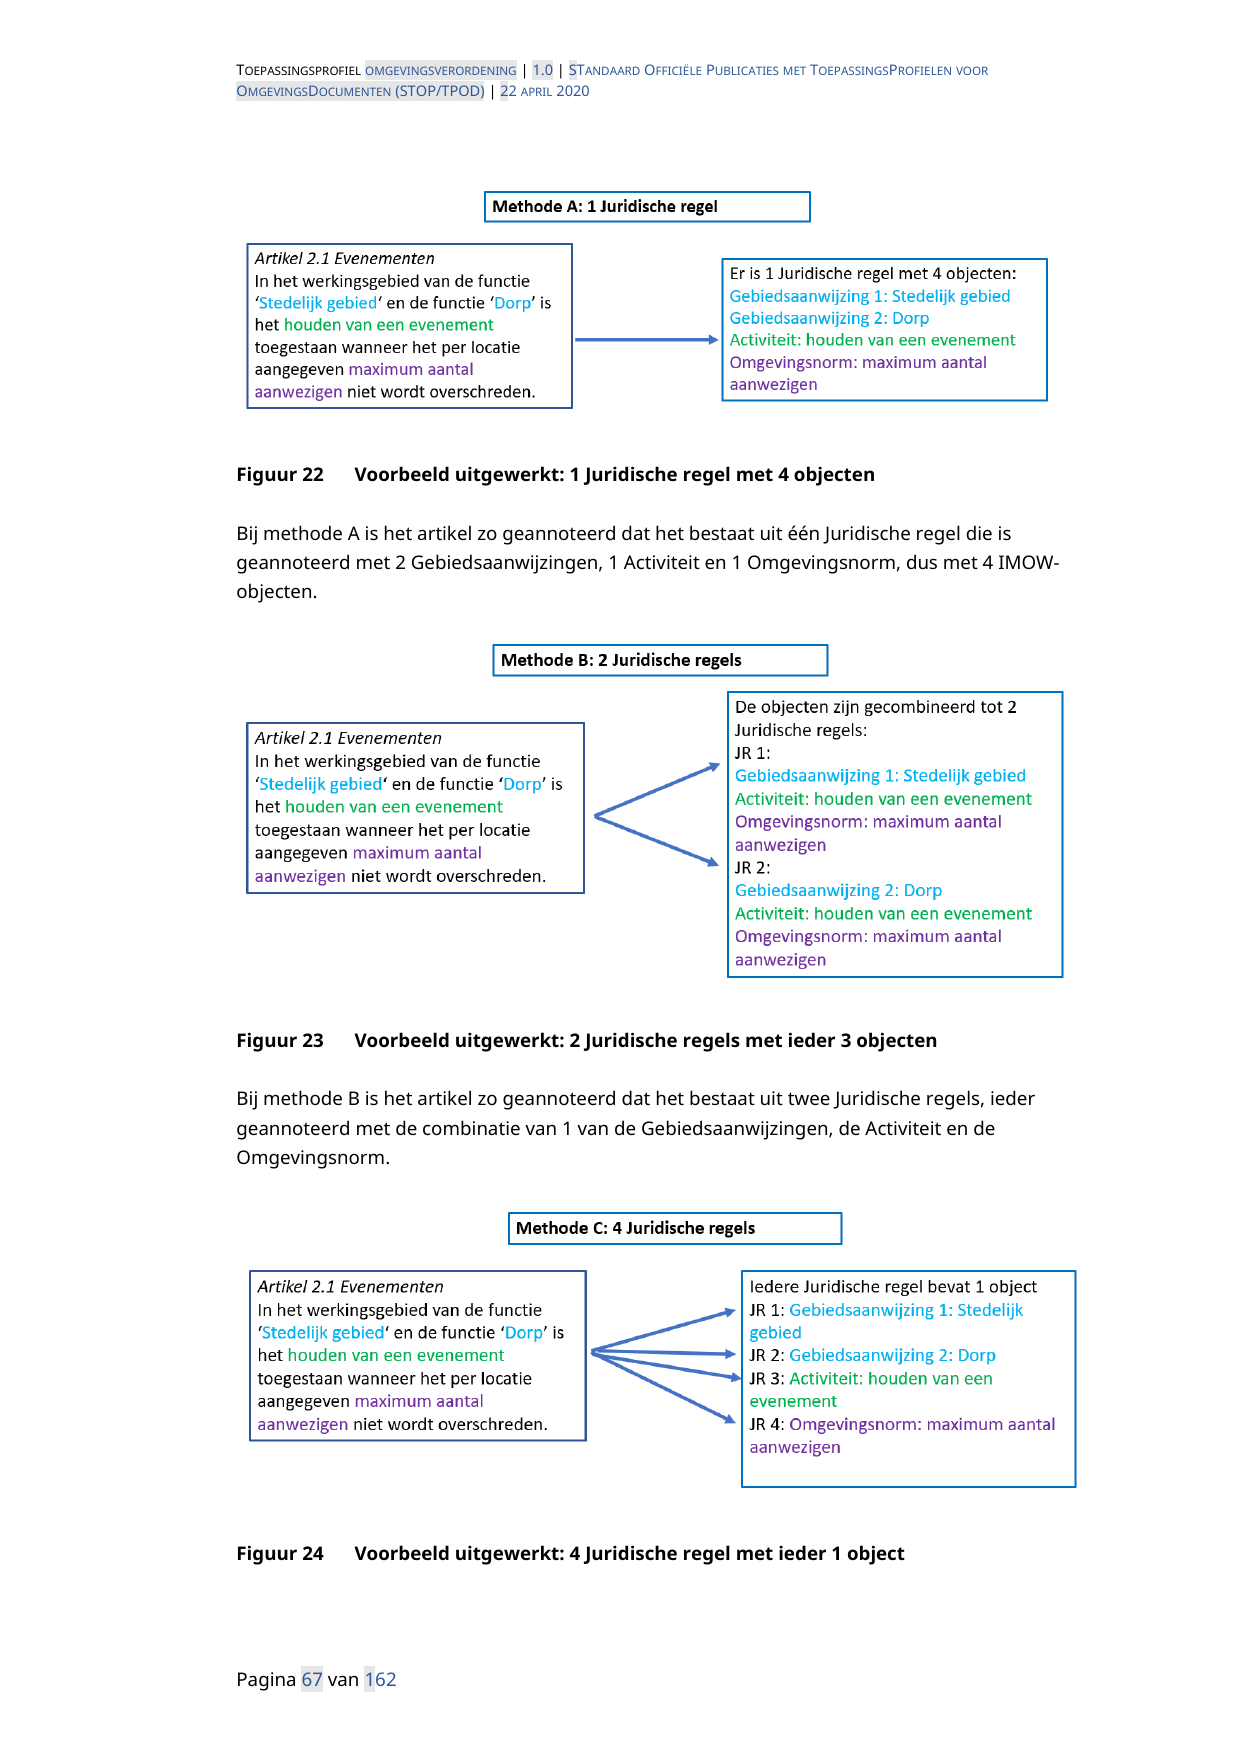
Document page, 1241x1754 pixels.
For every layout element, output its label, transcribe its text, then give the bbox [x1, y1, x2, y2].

text Voorbeeld uitgewerkt: 4 Juridische regel met ieder 1 object [236, 1537, 1122, 1567]
text Bij methode A is het artikel zo geannoteerd dat het bestaat uit één Juridische regel die is geannoteerd met 2 Gebiedsaanwijzingen, 1 Activiteit en 1 Omgevingsnorm, dus met 4 IMOW-objecten. [236, 517, 1122, 604]
text Voorbeeld uitgewerkt: 2 Juridische regels met ieder 3 objecten [236, 1024, 1122, 1053]
picture [236, 177, 1073, 430]
picture [236, 1199, 1098, 1509]
text Voorbeeld uitgewerkt: 1 Juridische regel met 4 objecten [236, 458, 1122, 488]
picture [236, 633, 1078, 995]
text Bij methode B is het artikel zo geannoteerd dat het bestaat uit twee Juridische regels, ieder geannoteerd met de combinatie van 1 van de Gebiedsaanwijzingen, de Activiteit en de Omgevingsnorm. [236, 1082, 1122, 1170]
